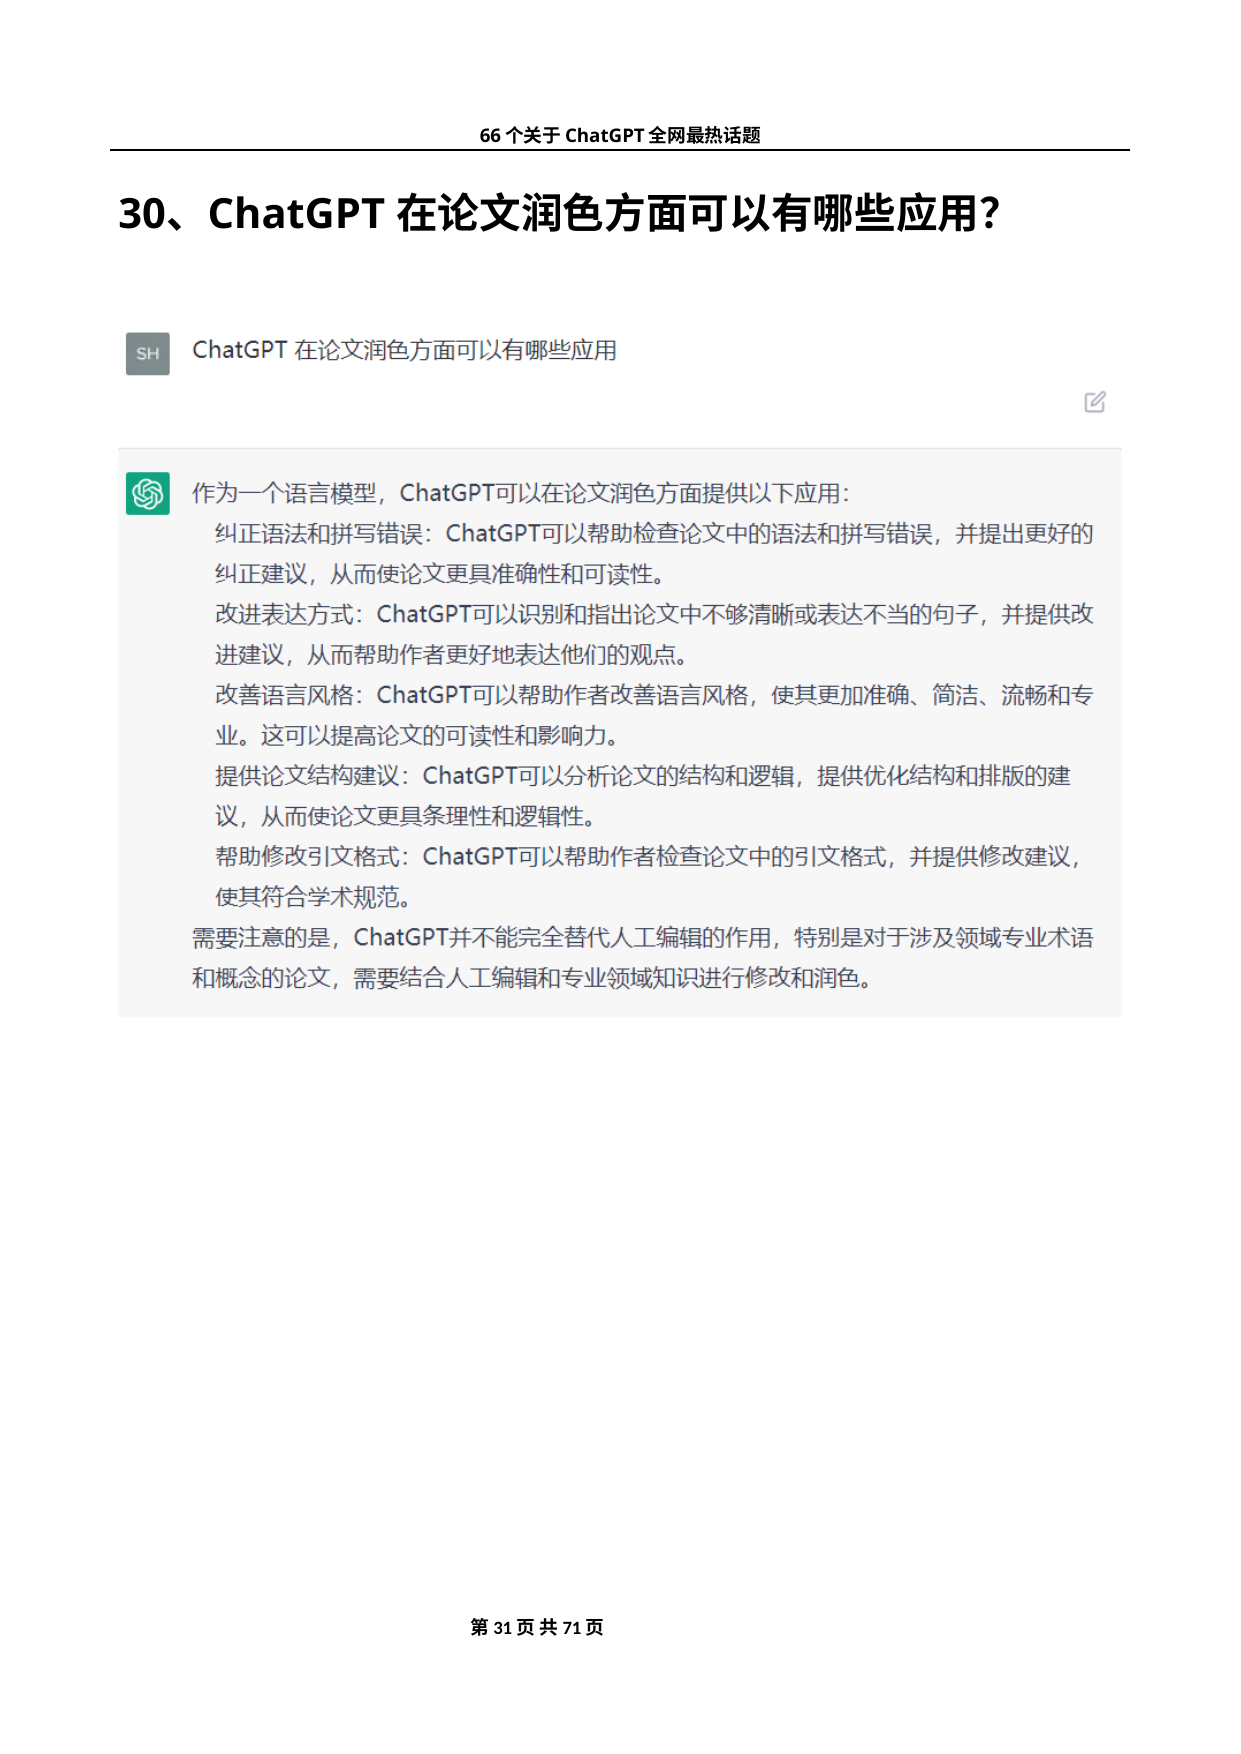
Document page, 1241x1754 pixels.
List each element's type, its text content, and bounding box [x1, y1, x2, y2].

subtitle ChatGPT 在论文润色方面可以有哪些应用？ [118, 178, 1122, 243]
picture [118, 313, 1122, 1017]
